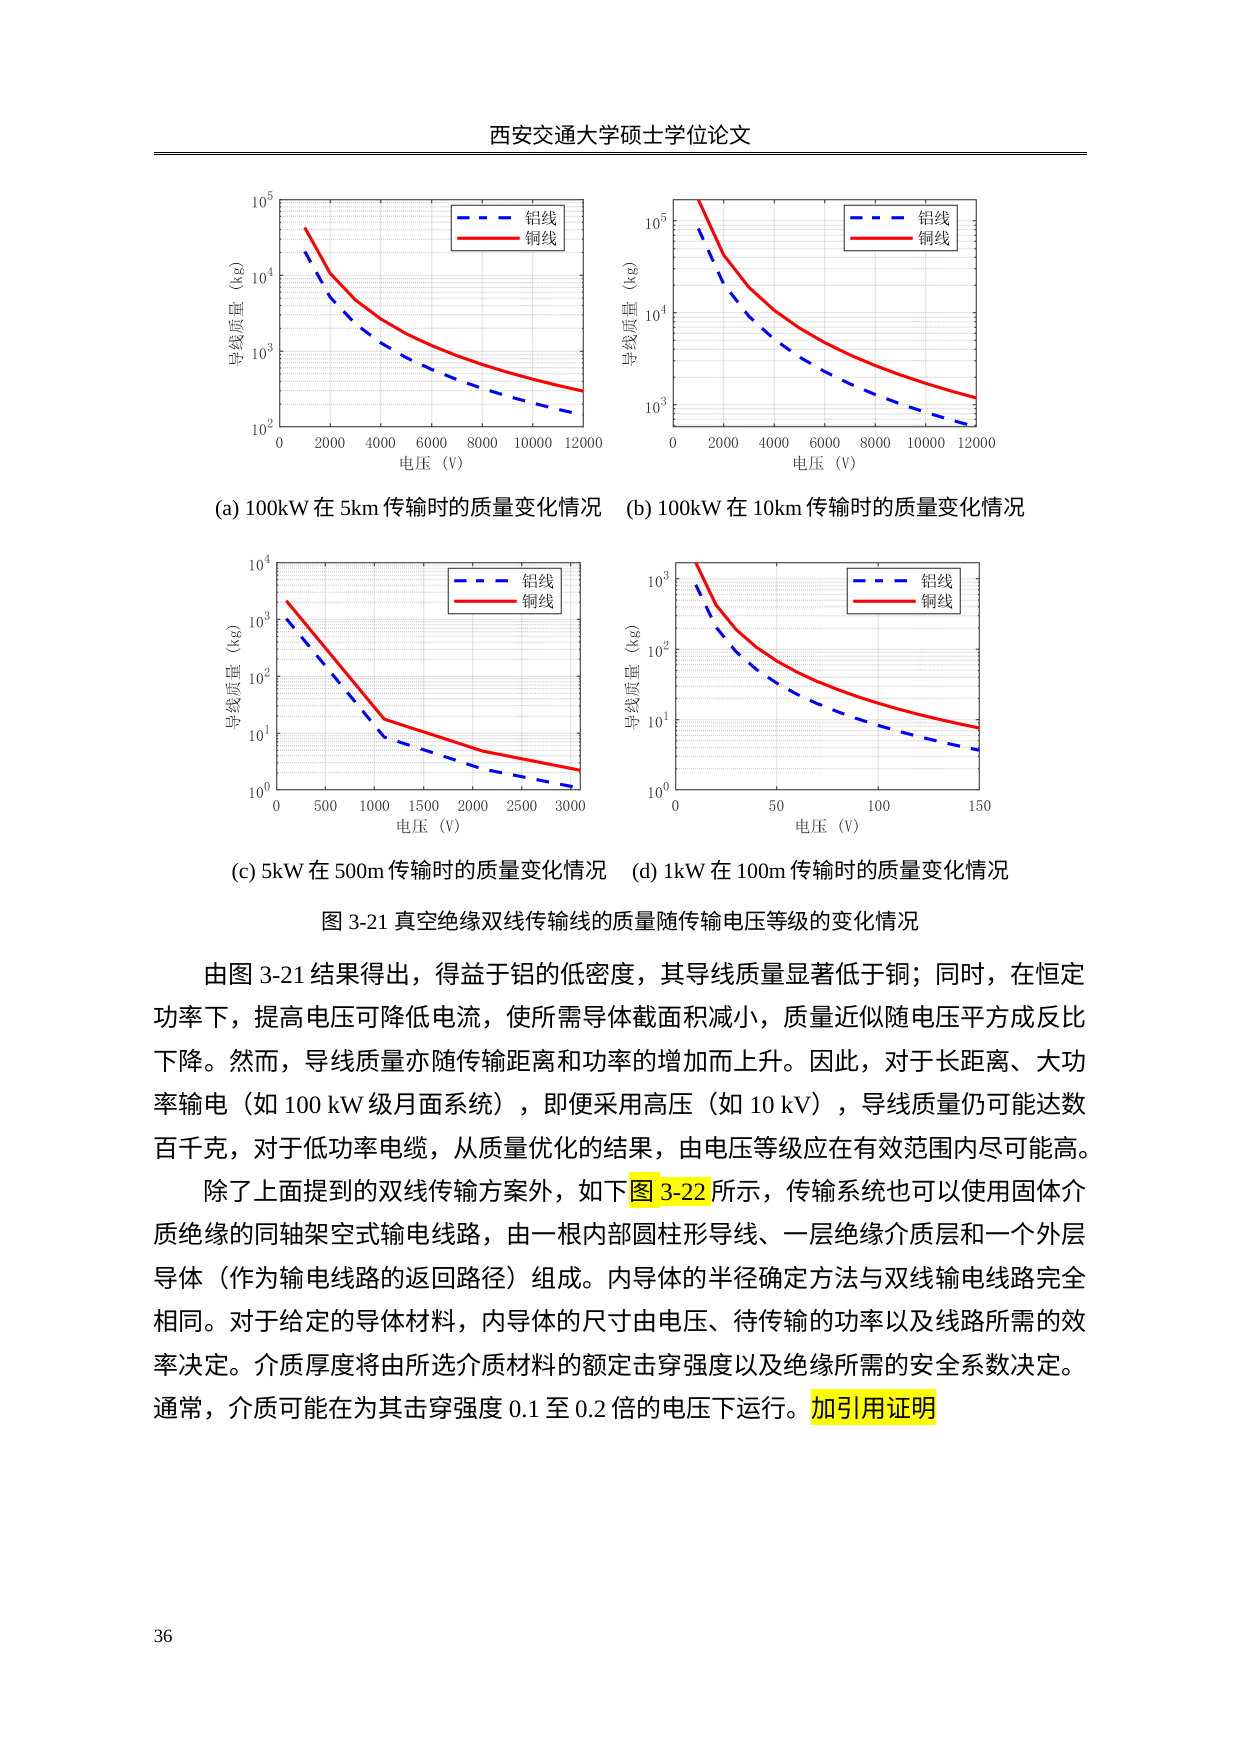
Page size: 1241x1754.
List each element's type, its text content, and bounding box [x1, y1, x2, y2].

picture [223, 540, 618, 836]
picture [622, 540, 1017, 836]
text (c) 5kW在500m传输时的质量变化情况 (d) 1kW在100m传输时的质量变化情况 [153, 853, 1087, 885]
text (a) 100kW在5km传输时的质量变化情况 (b) 100kW在10km传输时的质量变化情况 [153, 490, 1087, 522]
picture [226, 177, 1014, 473]
